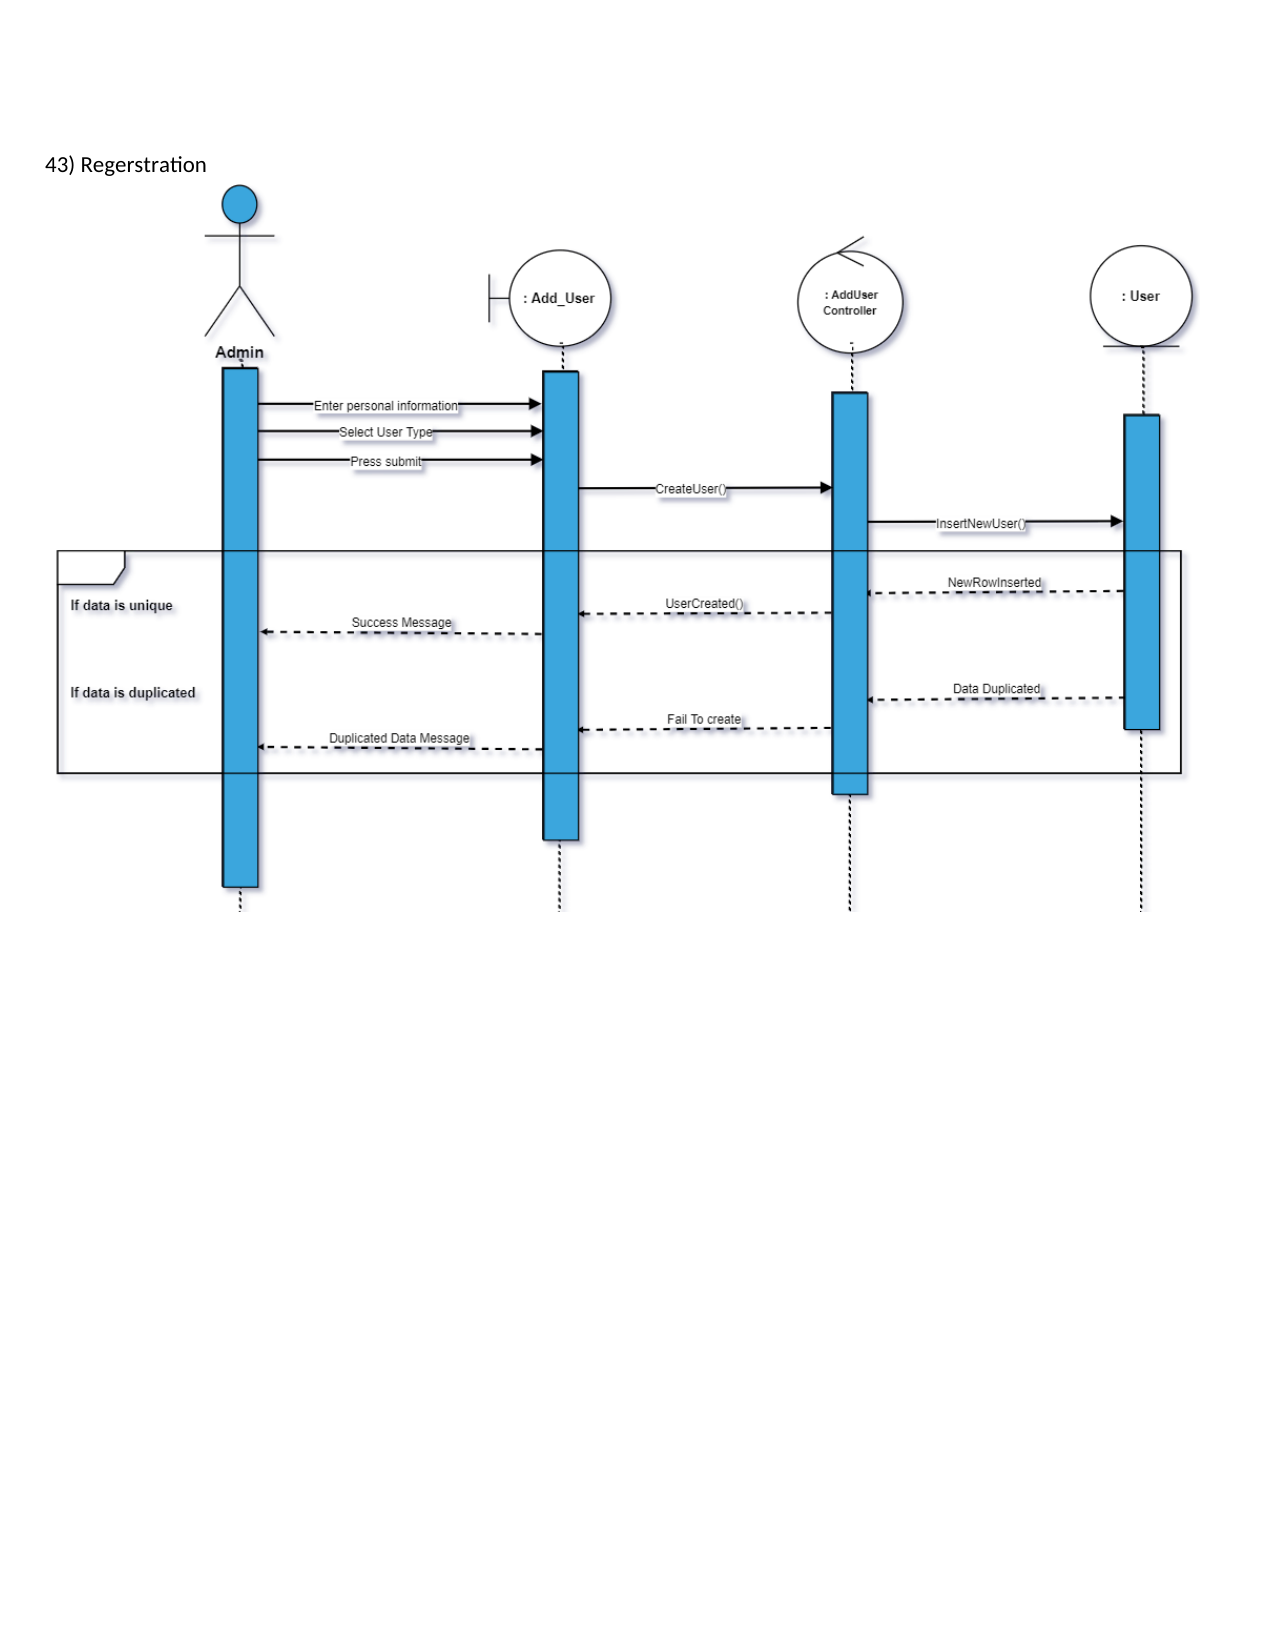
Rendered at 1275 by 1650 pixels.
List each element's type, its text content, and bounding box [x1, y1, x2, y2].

picture [45, 180, 1200, 912]
text 43) Regerstration [45, 150, 1200, 180]
